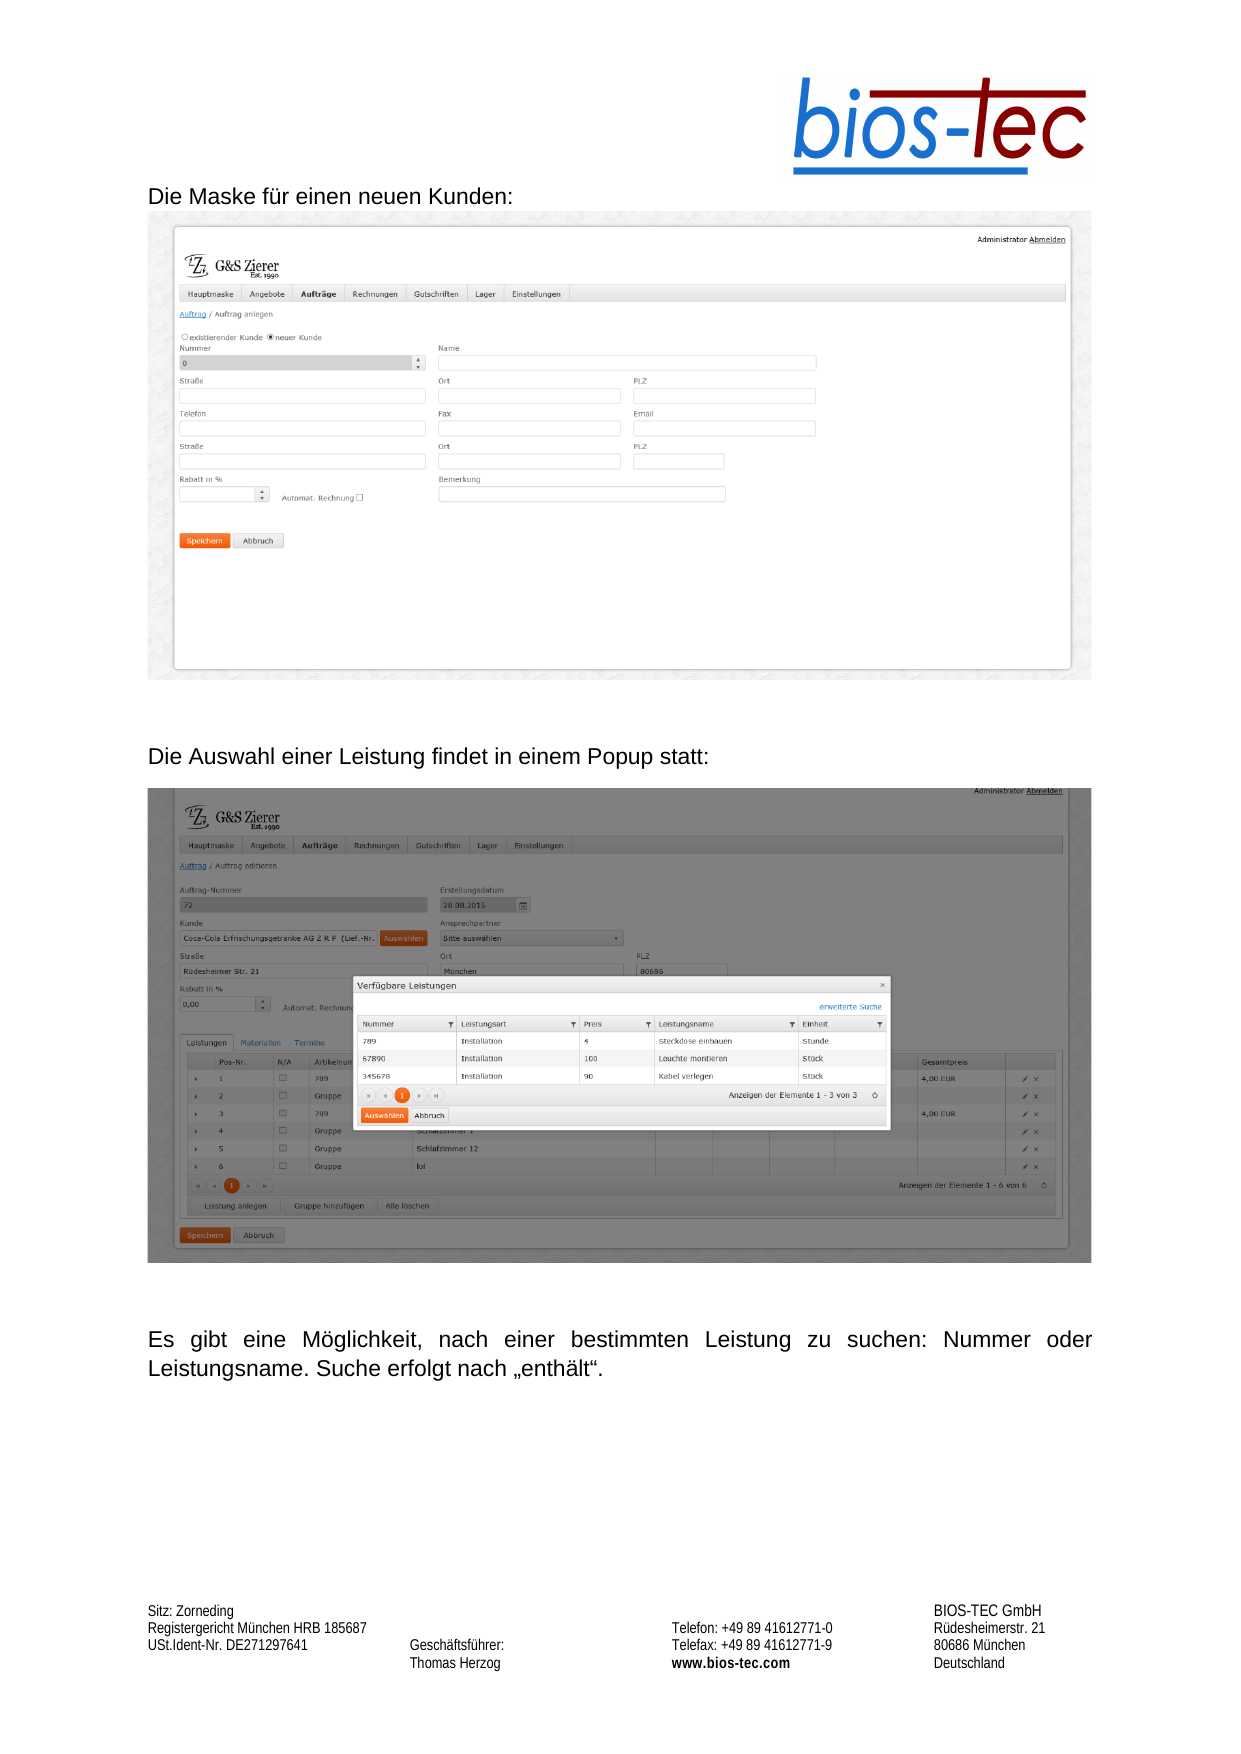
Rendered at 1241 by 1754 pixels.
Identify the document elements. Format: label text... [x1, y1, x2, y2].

picture [147, 788, 1092, 1263]
picture [782, 73, 1093, 184]
picture [147, 211, 1092, 680]
text Die Auswahl einer Leistung findet in einem Popup statt: [148, 743, 1093, 770]
text Es gibt eine Möglichkeit, nach einer bestimmten Leistung zu suchen: Nummer oder Leistungsname. Suche erfolgt nach „enthält“. [148, 1326, 1093, 1381]
